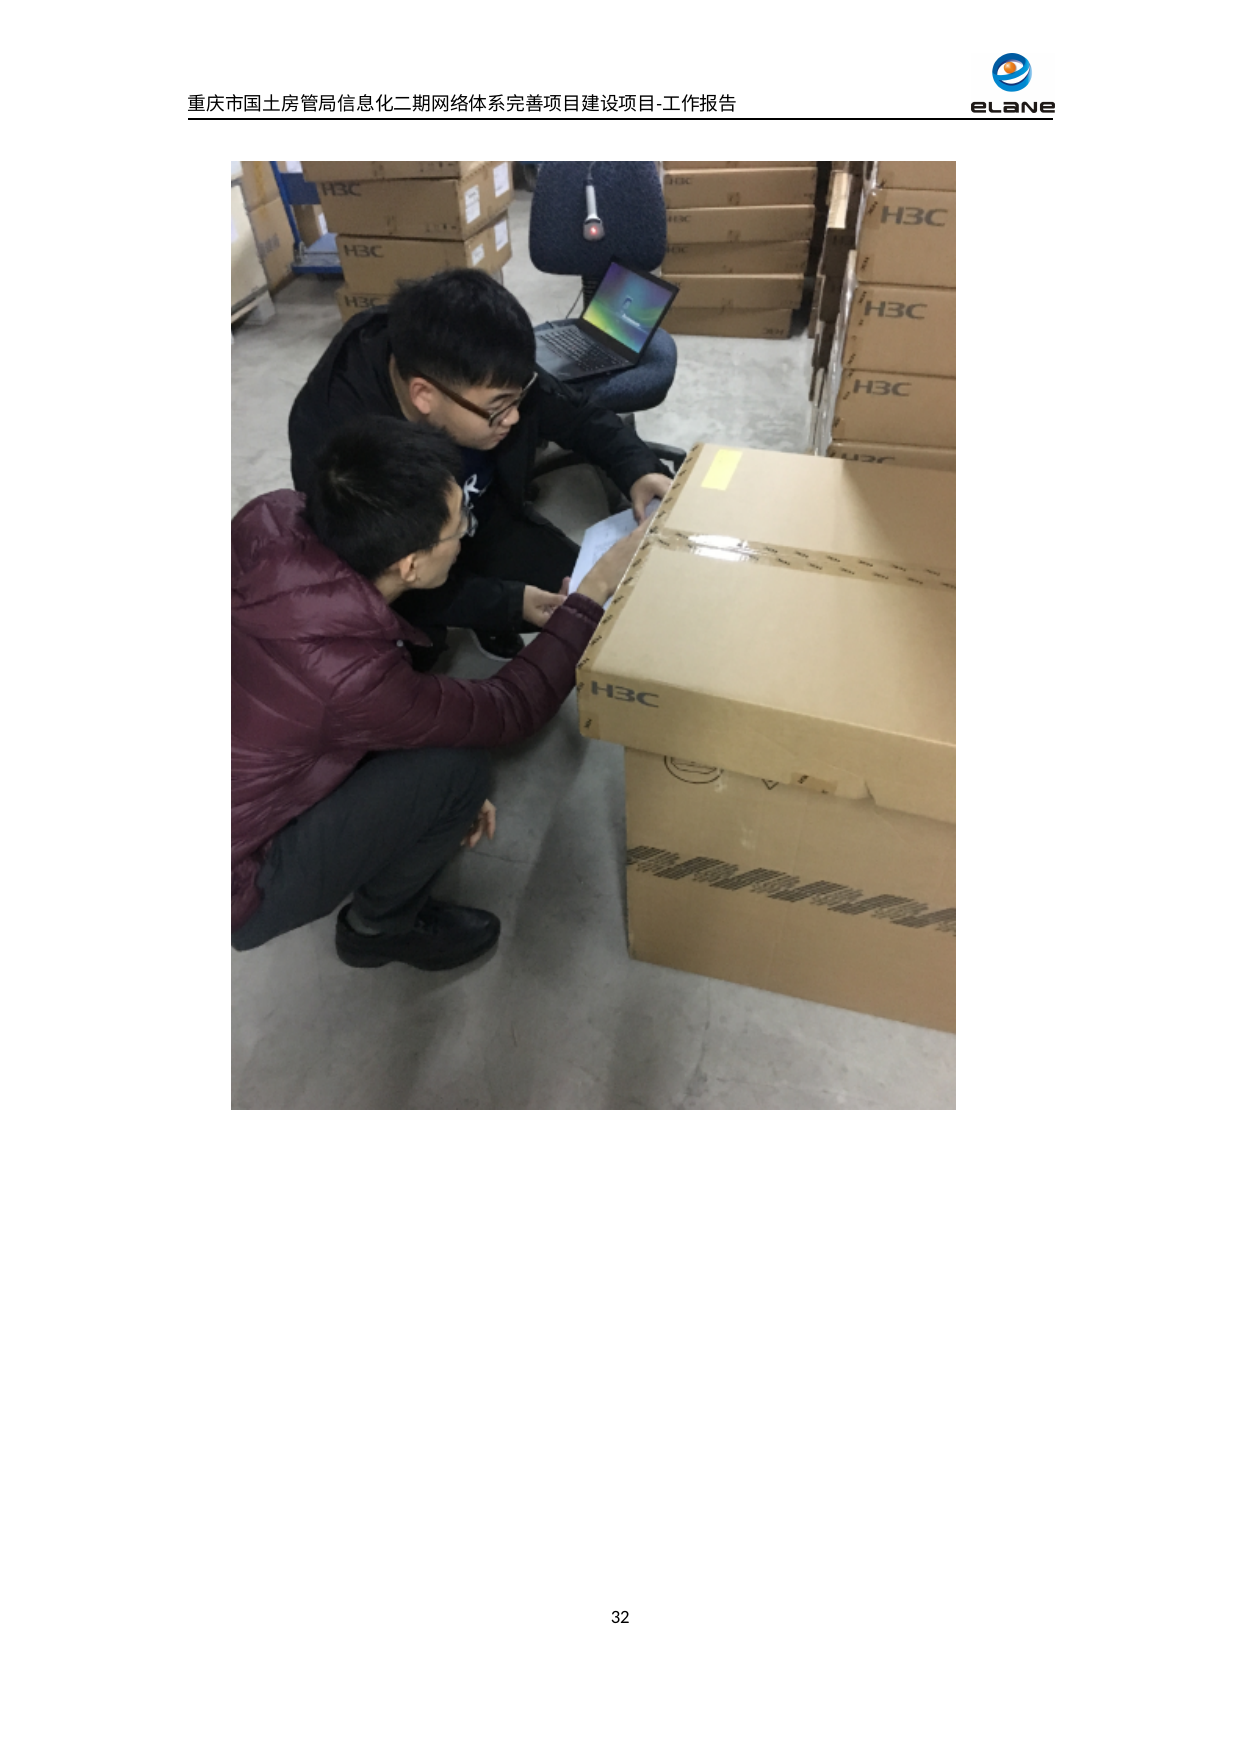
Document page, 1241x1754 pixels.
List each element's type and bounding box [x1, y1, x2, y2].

picture [971, 53, 1055, 113]
picture [231, 161, 956, 1110]
